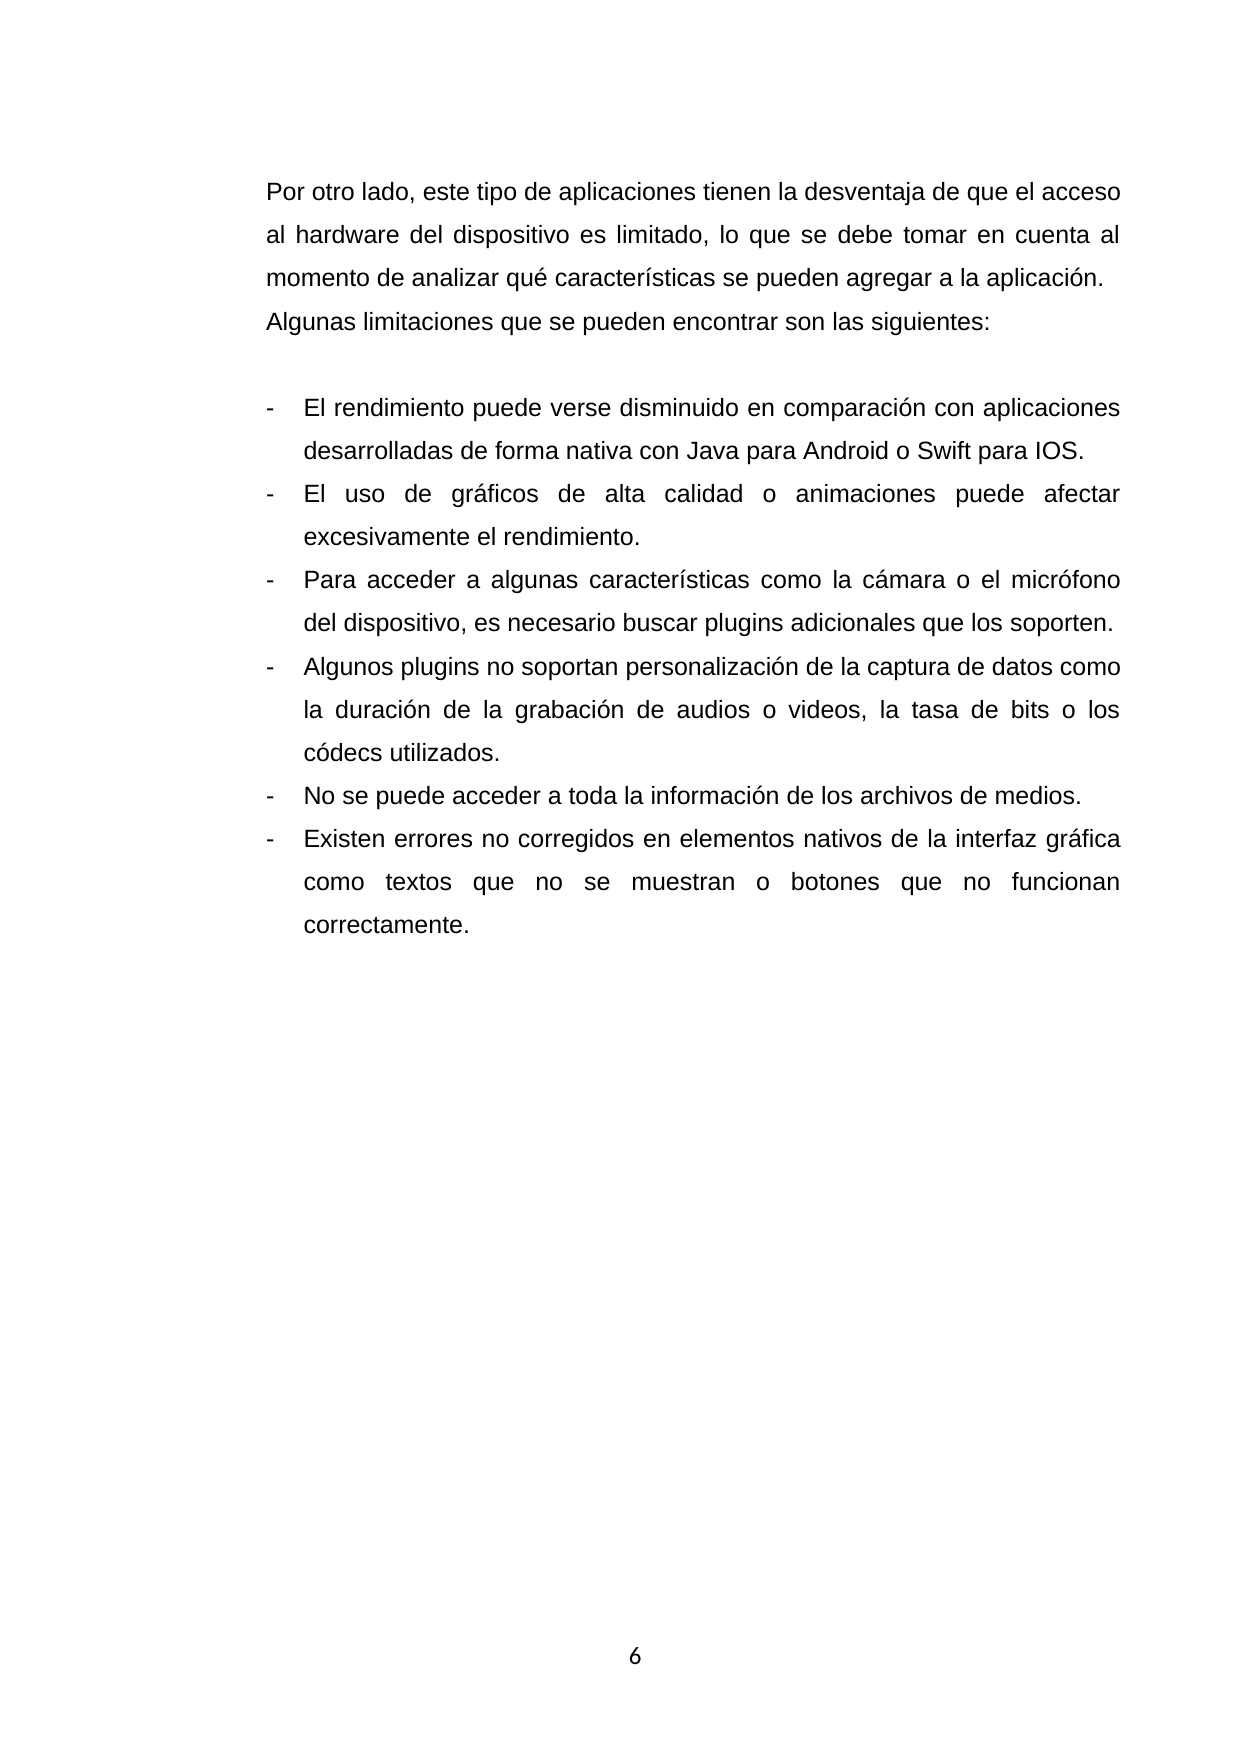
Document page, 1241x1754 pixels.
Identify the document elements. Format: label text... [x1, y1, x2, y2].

list El uso de gráficos de alta calidad o animaciones puede afectar excesivamente el rendimiento. [266, 479, 1122, 551]
text Algunas limitaciones que se pueden encontrar son las siguientes: [266, 307, 1122, 335]
list Para acceder a algunas características como la cámara o el micrófono del dispositivo, es necesario buscar plugins adicionales que los soporten. [266, 565, 1122, 637]
list Existen errores no corregidos en elementos nativos de la interfaz gráfica como textos que no se muestran o botones que no funcionan correctamente. [266, 824, 1122, 939]
list Algunos plugins no soportan personalización de la captura de datos como la duración de la grabación de audios o videos, la tasa de bits o los códecs utilizados. [266, 652, 1122, 767]
list No se puede acceder a toda la información de los archivos de medios. [266, 781, 1122, 810]
list El rendimiento puede verse disminuido en comparación con aplicaciones desarrolladas de forma nativa con Java para Android o Swift para IOS. [266, 393, 1122, 465]
text Por otro lado, este tipo de aplicaciones tienen la desventaja de que el acceso al hardware del dispositivo es limitado, lo que se debe tomar en cuenta al momento de analizar qué características se pueden agregar a la aplicación. [266, 177, 1122, 292]
